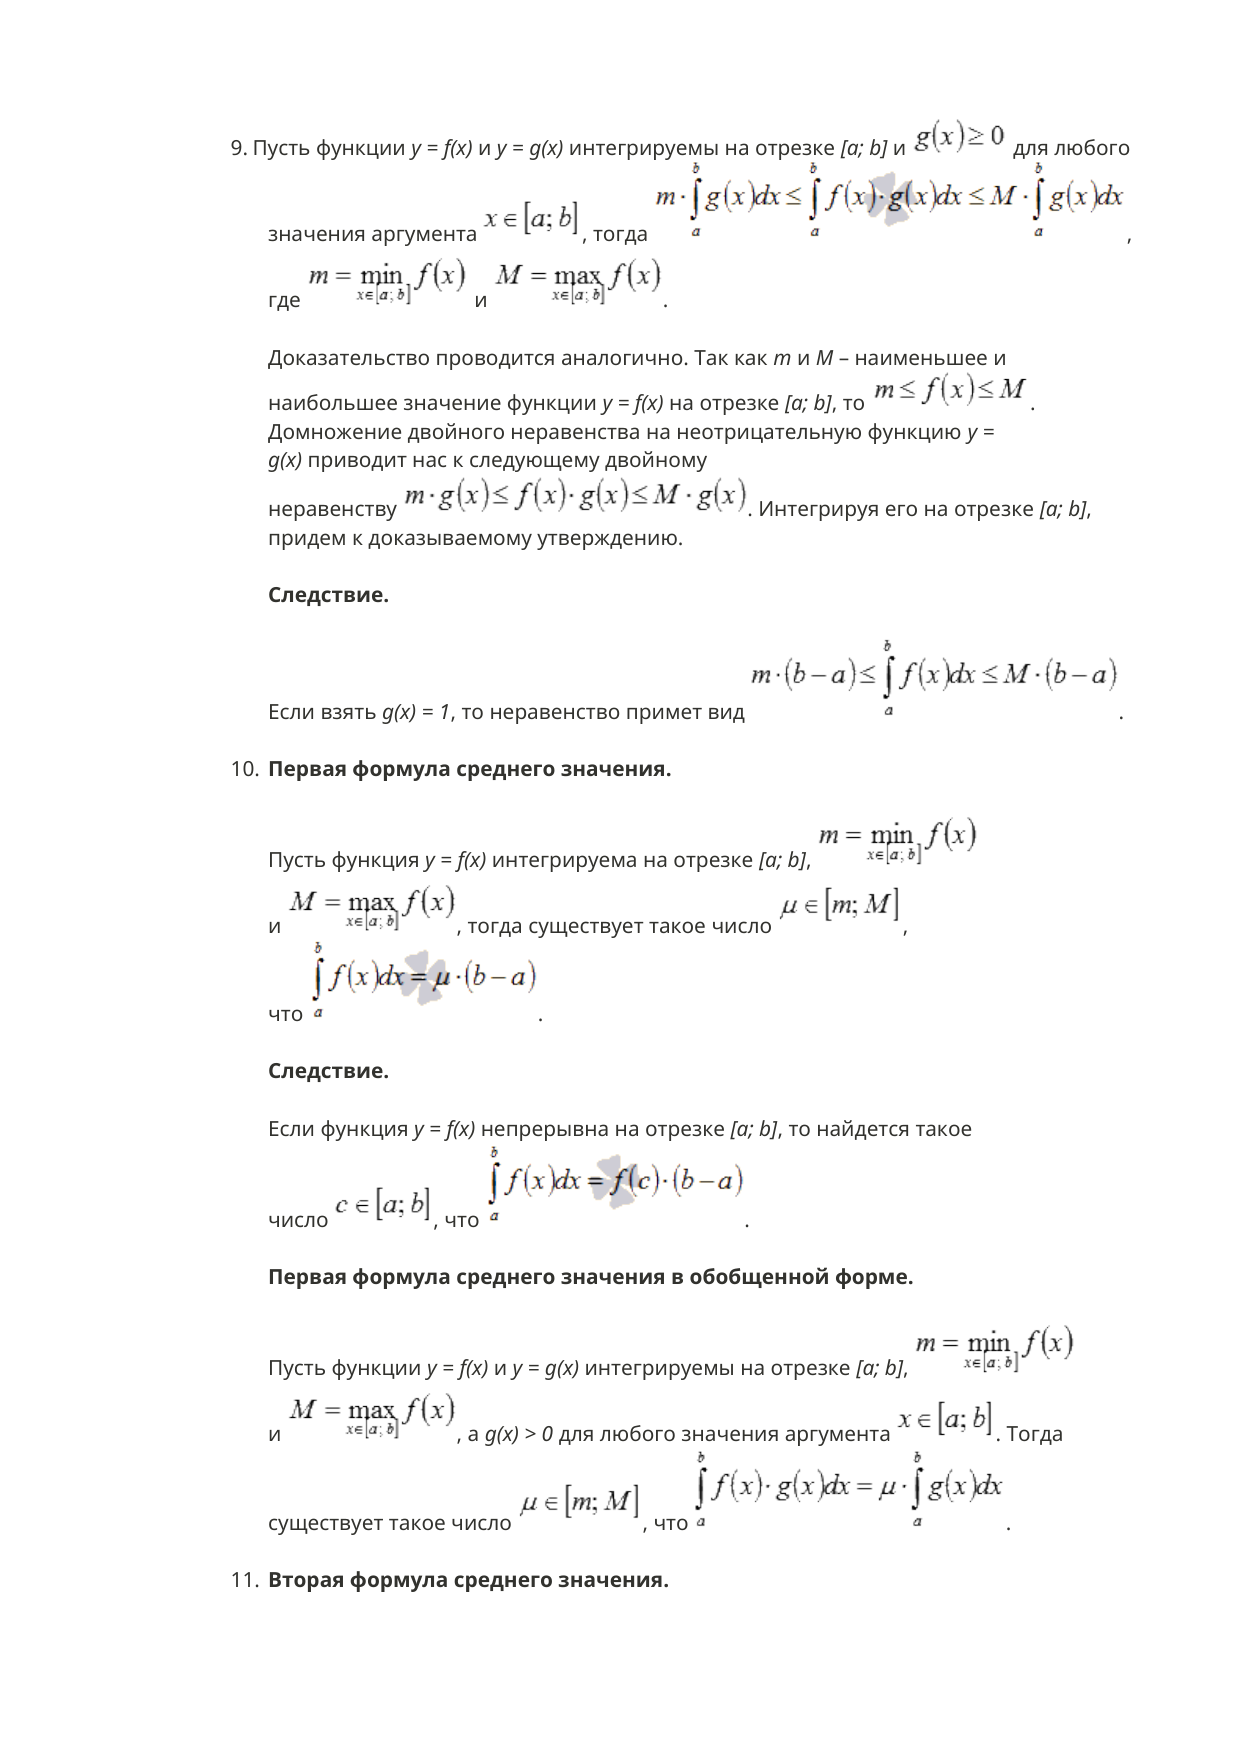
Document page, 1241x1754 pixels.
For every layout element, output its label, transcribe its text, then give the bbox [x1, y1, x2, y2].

picture [308, 940, 538, 1022]
list Вторая формула среднего значения. [230, 1565, 1136, 1594]
picture [492, 247, 663, 308]
picture [334, 1183, 433, 1227]
picture [653, 161, 1127, 241]
picture [816, 812, 980, 868]
picture [484, 1142, 745, 1227]
picture [870, 371, 1030, 411]
picture [306, 252, 469, 308]
text Доказательство проводится аналогично. Так как m и M – наименьшее и наибольшее значение функции y = f(x) на отрезке [a; b], то . Домножение двойного неравенства на неотрицательную функцию y = g(x) приводит нас к следующему двойному неравенству . Интегрируя его на отрезке [a; b], придем к доказываемому утверждению. [268, 343, 1136, 551]
picture [482, 197, 582, 241]
text Первая формула среднего значения в обобщенной форме. [268, 1262, 1136, 1291]
picture [286, 873, 457, 934]
picture [750, 637, 1119, 720]
picture [911, 118, 1008, 156]
list Первая формула среднего значения. [230, 754, 1136, 783]
text Следствие. [268, 1057, 1136, 1085]
picture [896, 1397, 996, 1442]
picture [402, 473, 748, 517]
picture [517, 1480, 643, 1531]
text Следствие. [268, 580, 1136, 609]
picture [286, 1381, 457, 1442]
picture [913, 1320, 1077, 1376]
picture [777, 883, 903, 934]
text Пусть функция y = f(x) интегрируема на отрезке [a; b], и , тогда существует такое число , что . [268, 812, 1136, 1027]
picture [694, 1447, 1006, 1531]
